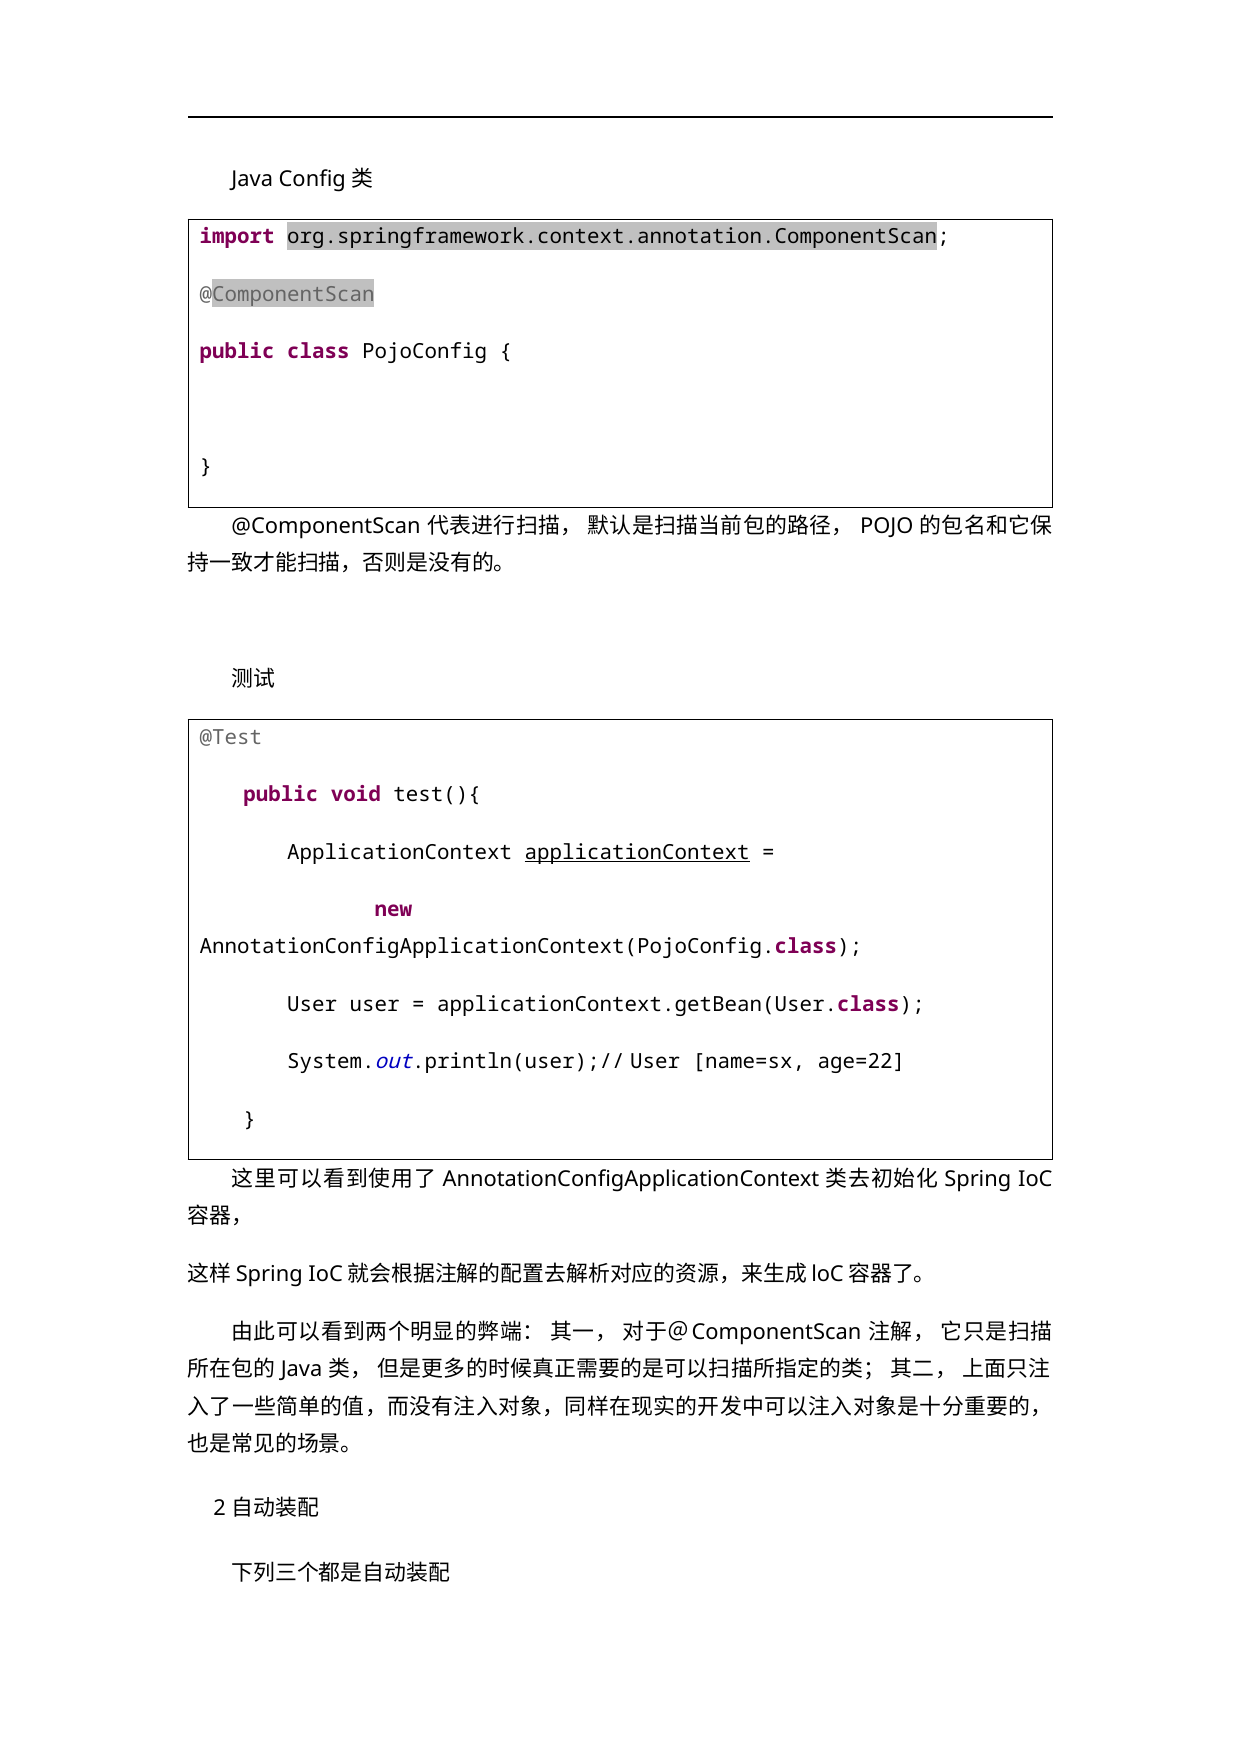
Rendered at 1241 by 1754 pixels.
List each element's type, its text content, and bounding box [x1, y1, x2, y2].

subtitle 自动装配 [187, 1490, 1053, 1522]
text 这样Spring IoC就会根据注解的配置去解析对应的资源，来生成loC容器了。 [187, 1256, 1053, 1288]
text 下列三个都是自动装配 [187, 1554, 1053, 1587]
text 由此可以看到两个明显的弊端： 其一， 对于＠ComponentScan 注解， 它只是扫描所在包的Java 类， 但是更多的时候真正需要的是可以扫描所指定的类； 其二， 上面只注入了一些简单的值，而没有注入对象，同样在现实的开发中可以注入对象是十分重要的，也是常见的场景。 [187, 1314, 1053, 1458]
text 测试 [187, 661, 1053, 693]
table_header @Test public void test(){ ApplicationContext applicationContext = new AnnotationConfigApplicationContext(PojoConfig.class); User user = applicationContext.getBean(User.class); System.out.println(user);// User [name=sx, age=22] } [189, 720, 1052, 1159]
table_header import org.springframework.context.annotation.ComponentScan; @ComponentScan public class PojoConfig { } [189, 220, 1052, 507]
text Java Config 类 [187, 161, 1053, 193]
text 这里可以看到使用了AnnotationConfigApplicationContext类去初始化Spring IoC容器， [187, 1160, 1053, 1230]
text @ComponentScan 代表进行扫描， 默认是扫描当前包的路径， POJO 的包名和它保持一致才能扫描，否则是没有的。 [187, 508, 1053, 577]
